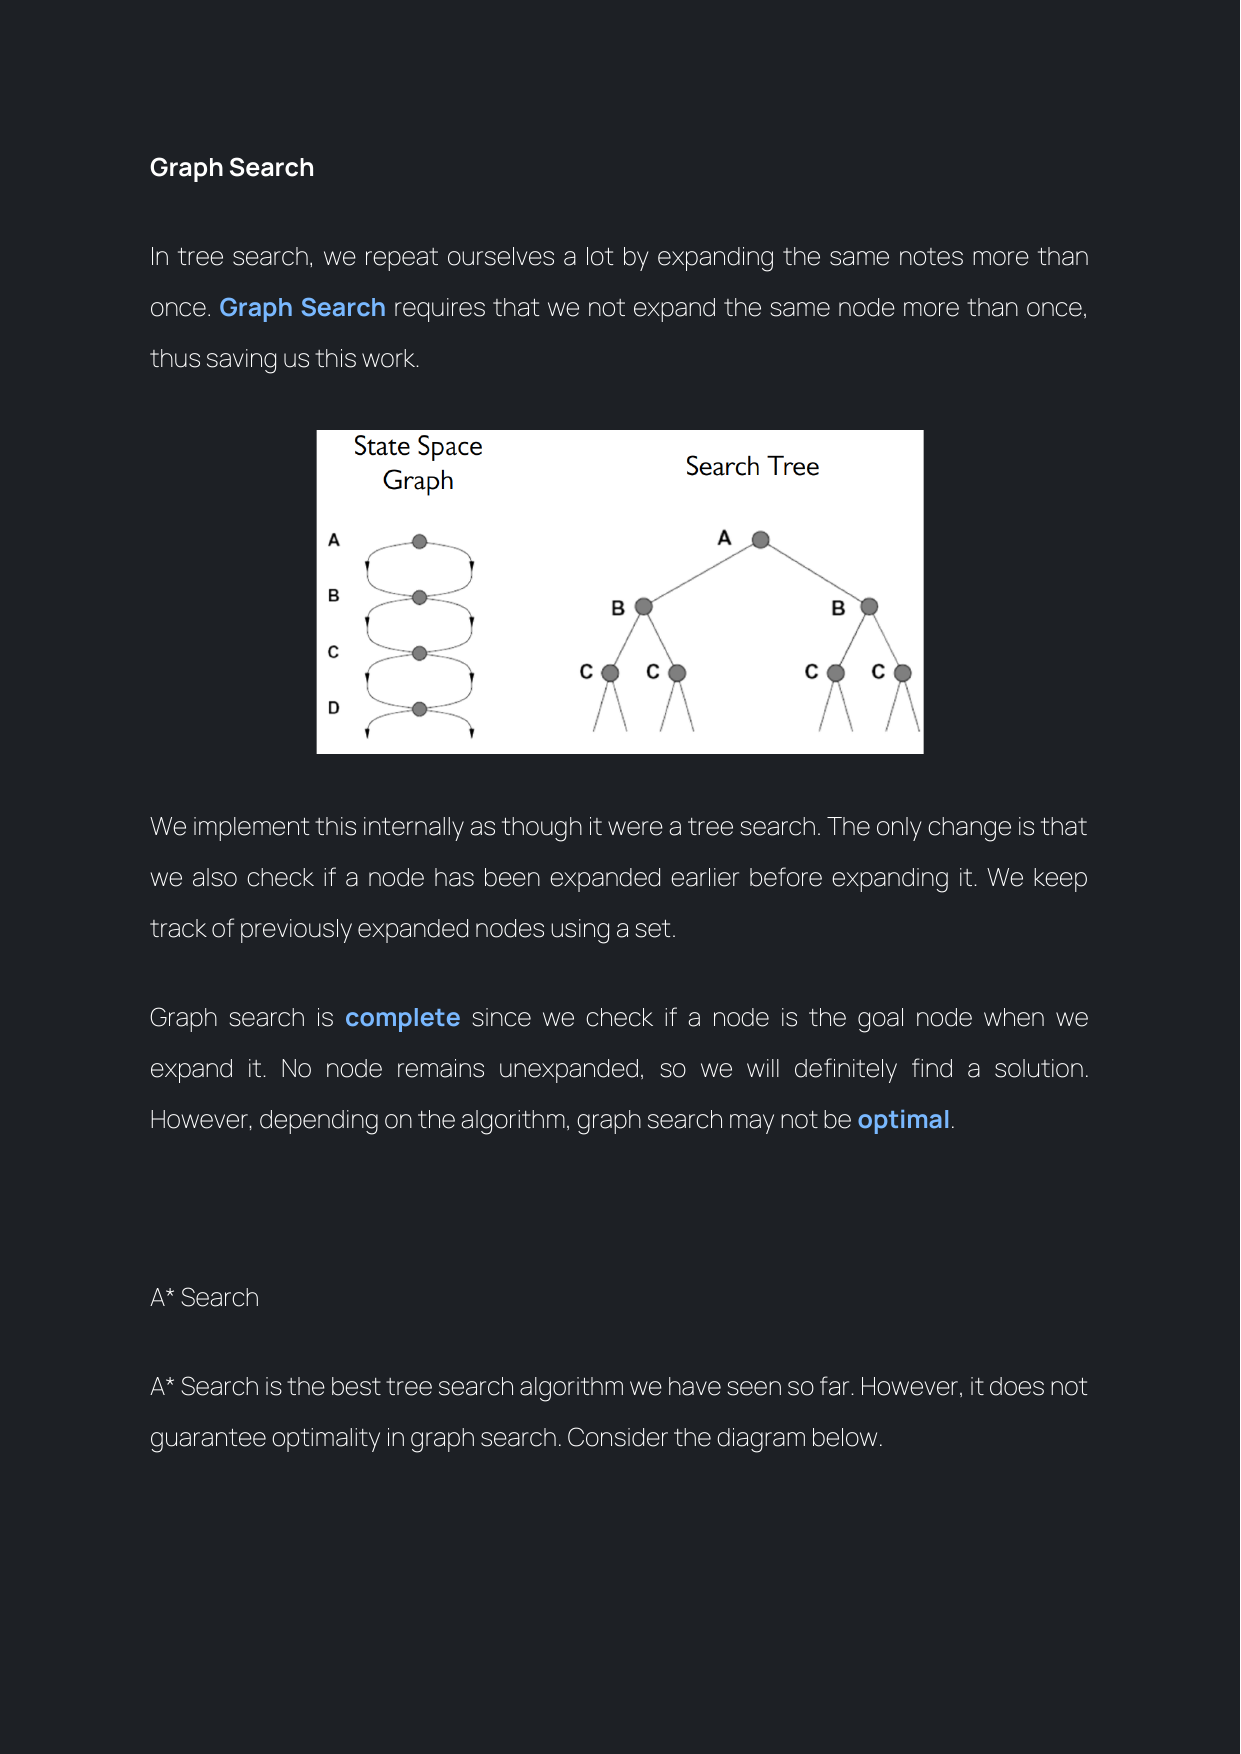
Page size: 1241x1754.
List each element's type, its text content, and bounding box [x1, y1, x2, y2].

subtitle Graph Search [150, 150, 1090, 184]
text Graph search is complete since we check if a node is the goal node when we expand it. No node remains unexpanded, so we will definitely find a solution. However, depending on the algorithm, graph search may not be optimal. [150, 999, 1090, 1136]
text We implement this internally as though it were a tree search. The only change is that we also check if a node has been expanded earlier before expanding it. We keep track of previously expanded nodes using a set. [150, 808, 1090, 945]
text In tree search, we repeat ourselves a lot by expanding the same notes more than once. Graph Search requires that we not expand the same node more than once, thus saving us this work. [150, 239, 1090, 375]
subtitle A* Search [150, 1279, 1090, 1314]
picture [316, 430, 924, 754]
text A* Search is the best tree search algorithm we have seen so far. However, it does not guarantee optimality in graph search. Consider the diagram below. [150, 1368, 1090, 1454]
